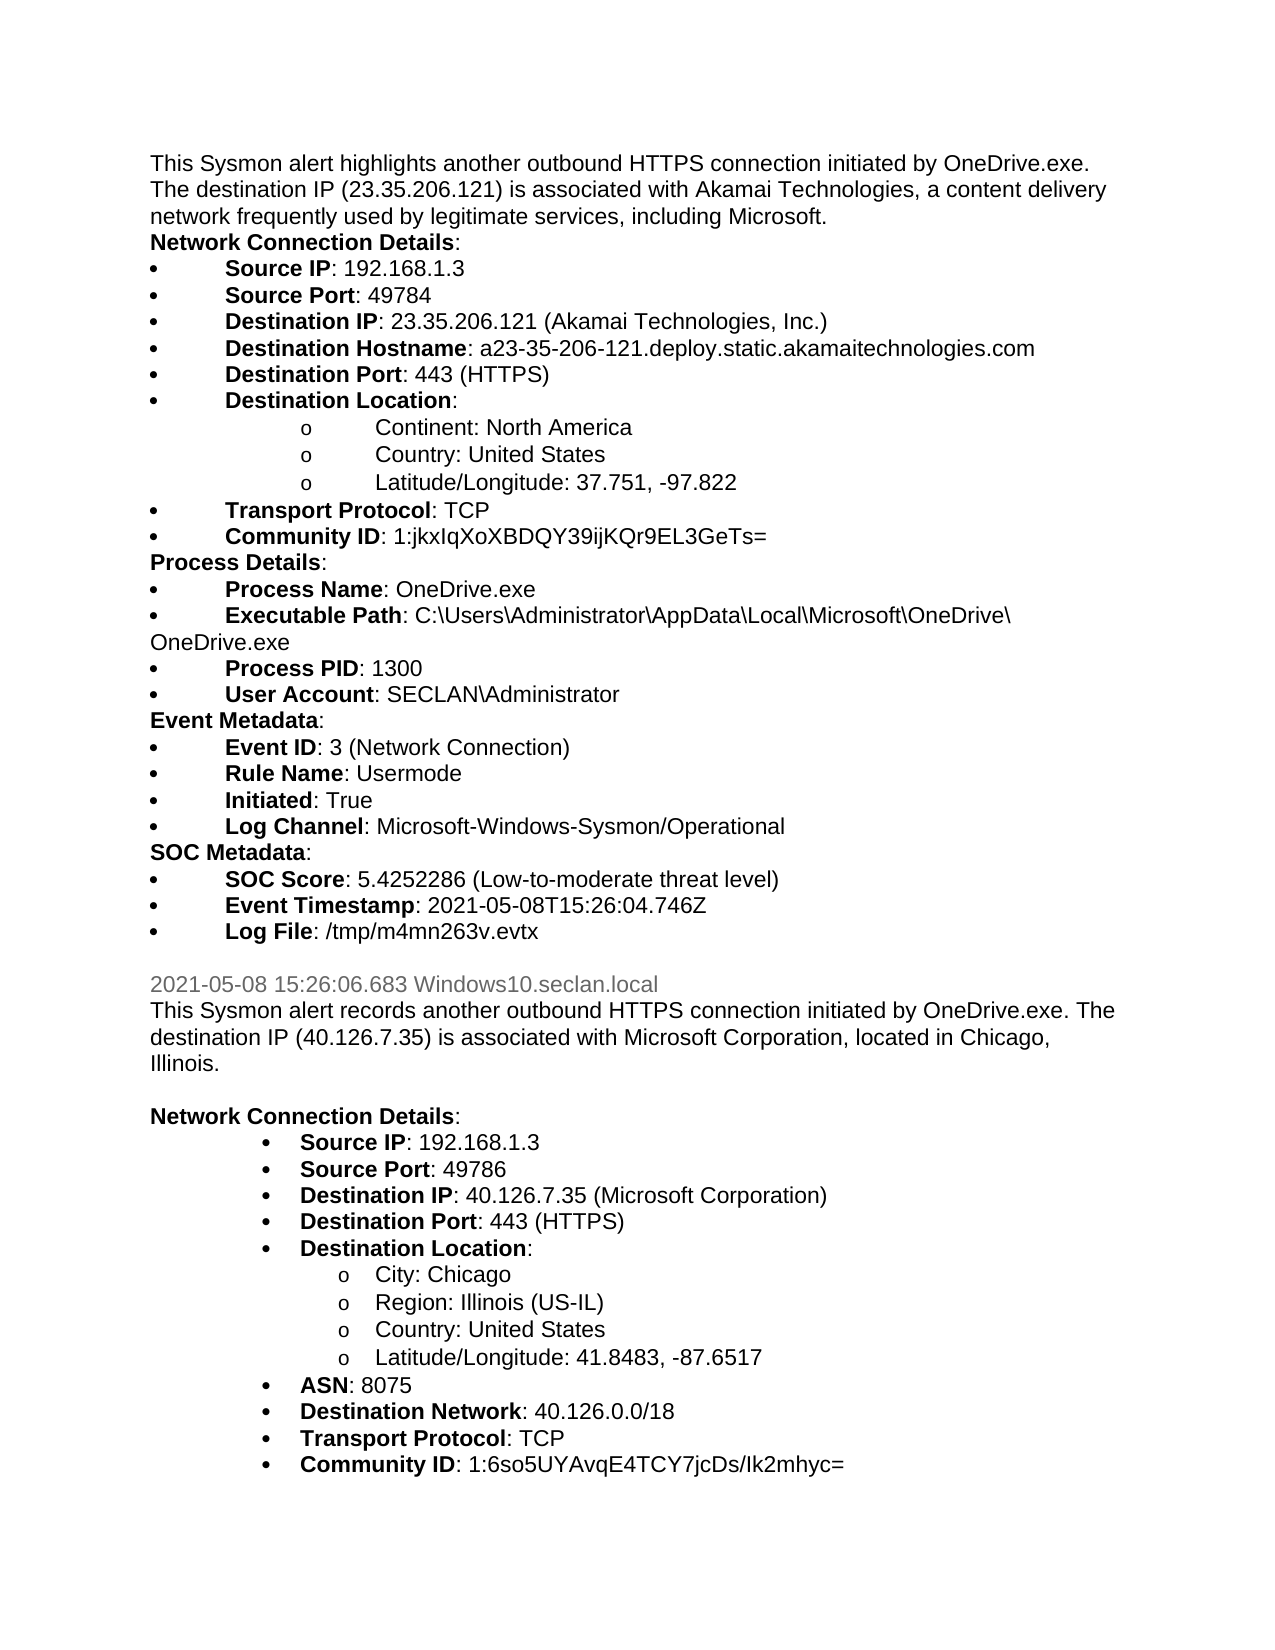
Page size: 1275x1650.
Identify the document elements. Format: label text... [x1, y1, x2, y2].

text Event Metadata: [150, 707, 1125, 734]
text SOC Metadata: [150, 839, 1125, 866]
list Source Port: 49784 [150, 282, 1125, 308]
list Destination Location: [262, 1234, 1125, 1261]
list ASN: 8075 [262, 1372, 1125, 1398]
list Destination Port: 443 (HTTPS) [150, 361, 1125, 387]
list Log Channel: Microsoft-Windows-Sysmon/Operational [150, 813, 1125, 839]
list City: Chicago [337, 1261, 1125, 1289]
list User Account: SECLAN\Administrator [150, 681, 1125, 707]
text 2021-05-08 15:26:06.683 Windows10.seclan.local [150, 971, 1125, 997]
list Source Port: 49786 [262, 1156, 1125, 1182]
list Log File: /tmp/m4mn263v.evtx [150, 918, 1125, 945]
list Source IP: 192.168.1.3 [262, 1129, 1125, 1156]
list Executable Path: C:\Users\Administrator\AppData\Local\Microsoft\OneDrive\OneDrive.exe [150, 602, 1125, 655]
list Community ID: 1:jkxIqXoXBDQY39ijKQr9EL3GeTs= [150, 523, 1125, 549]
list Rule Name: Usermode [150, 760, 1125, 787]
list Destination Network: 40.126.0.0/18 [262, 1398, 1125, 1424]
list Process Name: OneDrive.exe [150, 576, 1125, 602]
list Latitude/Longitude: 37.751, -97.822 [300, 469, 1125, 497]
list Transport Protocol: TCP [262, 1424, 1125, 1451]
list Event Timestamp: 2021-05-08T15:26:04.746Z [150, 892, 1125, 918]
text This Sysmon alert records another outbound HTTPS connection initiated by OneDrive.exe. The destination IP (40.126.7.35) is associated with Microsoft Corporation, located in Chicago, Illinois. [150, 997, 1125, 1076]
text Process Details: [150, 549, 1125, 576]
list Country: United States [337, 1316, 1125, 1344]
list Community ID: 1:6so5UYAvqE4TCY7jcDs/Ik2mhyc= [262, 1451, 1125, 1477]
list Transport Protocol: TCP [150, 497, 1125, 523]
list Source IP: 192.168.1.3 [150, 255, 1125, 282]
list SOC Score: 5.4252286 (Low-to-moderate threat level) [150, 866, 1125, 892]
text This Sysmon alert highlights another outbound HTTPS connection initiated by OneDrive.exe. The destination IP (23.35.206.121) is associated with Akamai Technologies, a content delivery network frequently used by legitimate services, including Microsoft. [150, 150, 1125, 229]
list Destination Port: 443 (HTTPS) [262, 1208, 1125, 1234]
list Destination IP: 23.35.206.121 (Akamai Technologies, Inc.) [150, 308, 1125, 334]
list Continent: North America [300, 413, 1125, 441]
list Destination Hostname: a23-35-206-121.deploy.static.akamaitechnologies.com [150, 334, 1125, 361]
text Network Connection Details: [150, 1103, 1125, 1129]
list Destination Location: [150, 387, 1125, 413]
list Initiated: True [150, 787, 1125, 813]
text Network Connection Details: [150, 229, 1125, 255]
list Country: United States [300, 441, 1125, 469]
list Latitude/Longitude: 41.8483, -87.6517 [337, 1344, 1125, 1372]
list Destination IP: 40.126.7.35 (Microsoft Corporation) [262, 1182, 1125, 1208]
list Region: Illinois (US-IL) [337, 1289, 1125, 1316]
list Process PID: 1300 [150, 655, 1125, 681]
list Event ID: 3 (Network Connection) [150, 734, 1125, 760]
